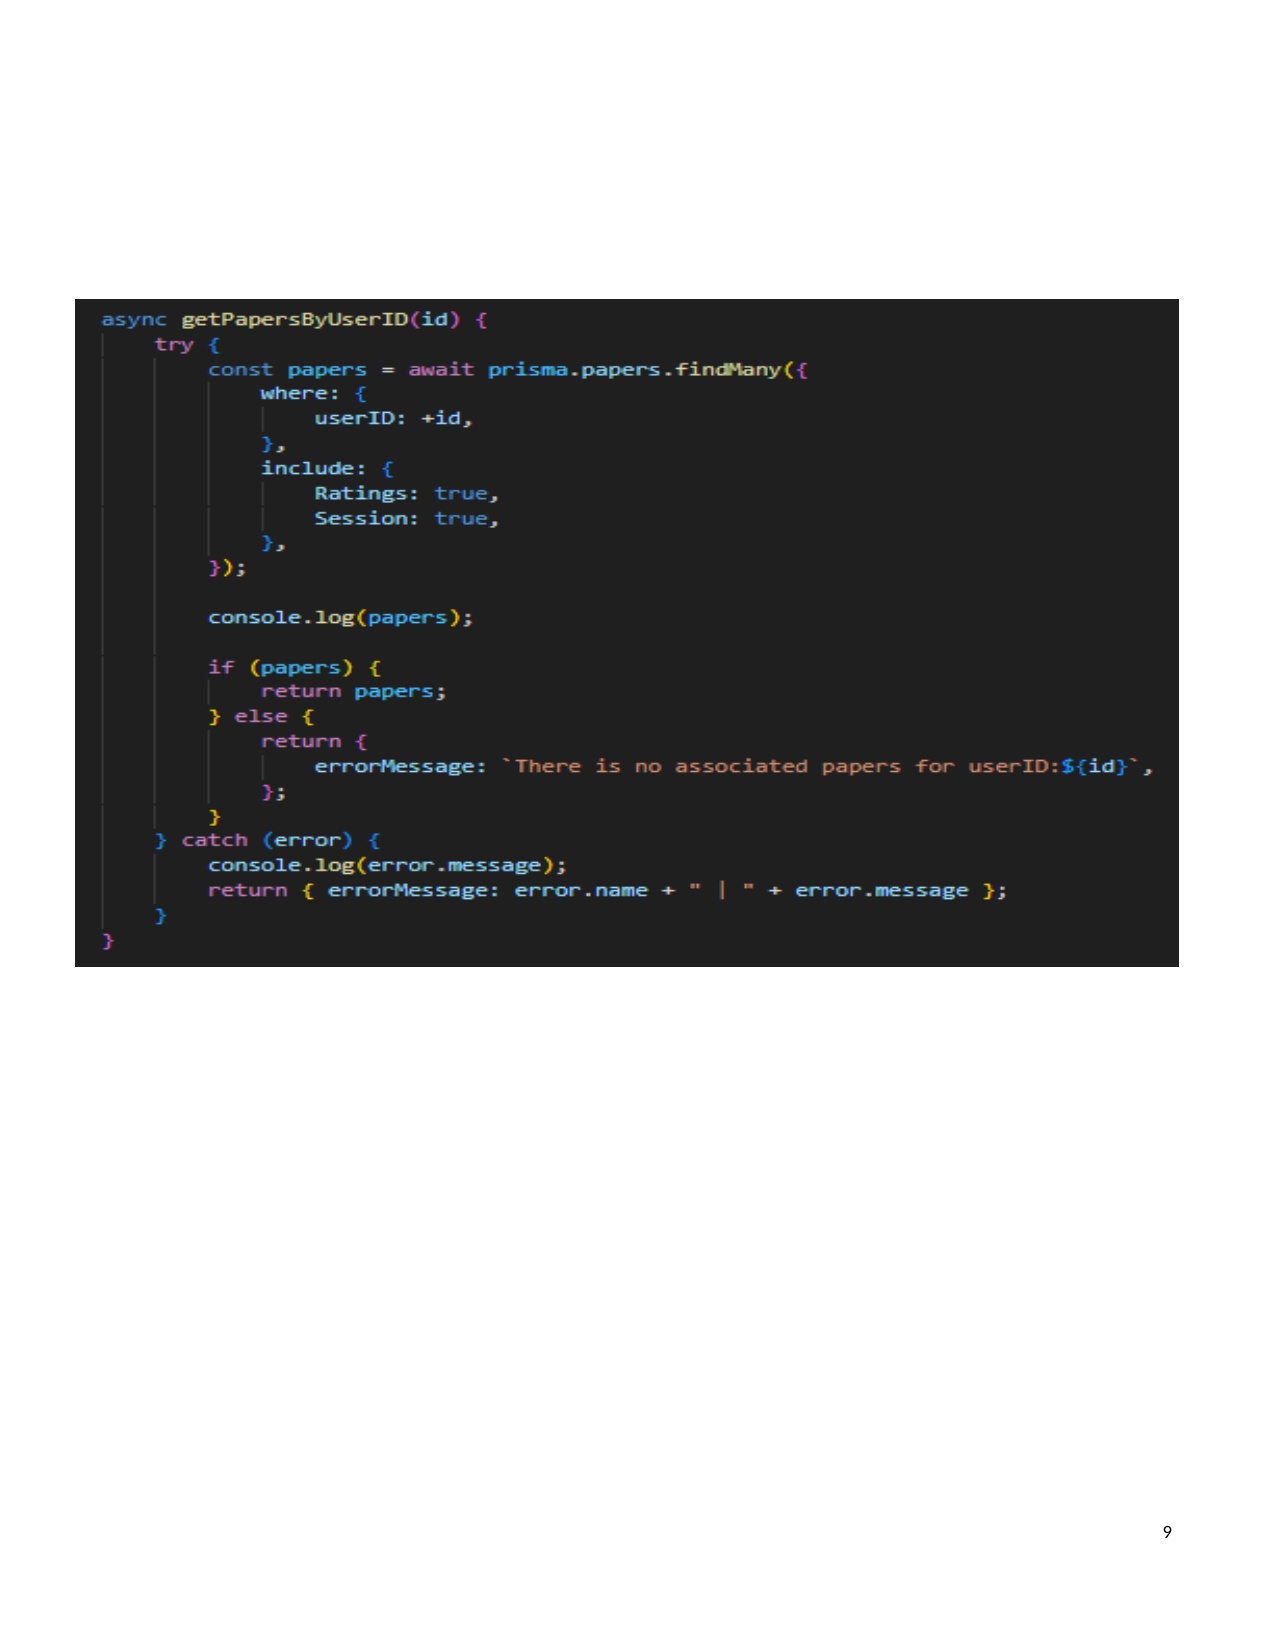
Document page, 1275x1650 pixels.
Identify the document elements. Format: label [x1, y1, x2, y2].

picture [75, 299, 1179, 967]
